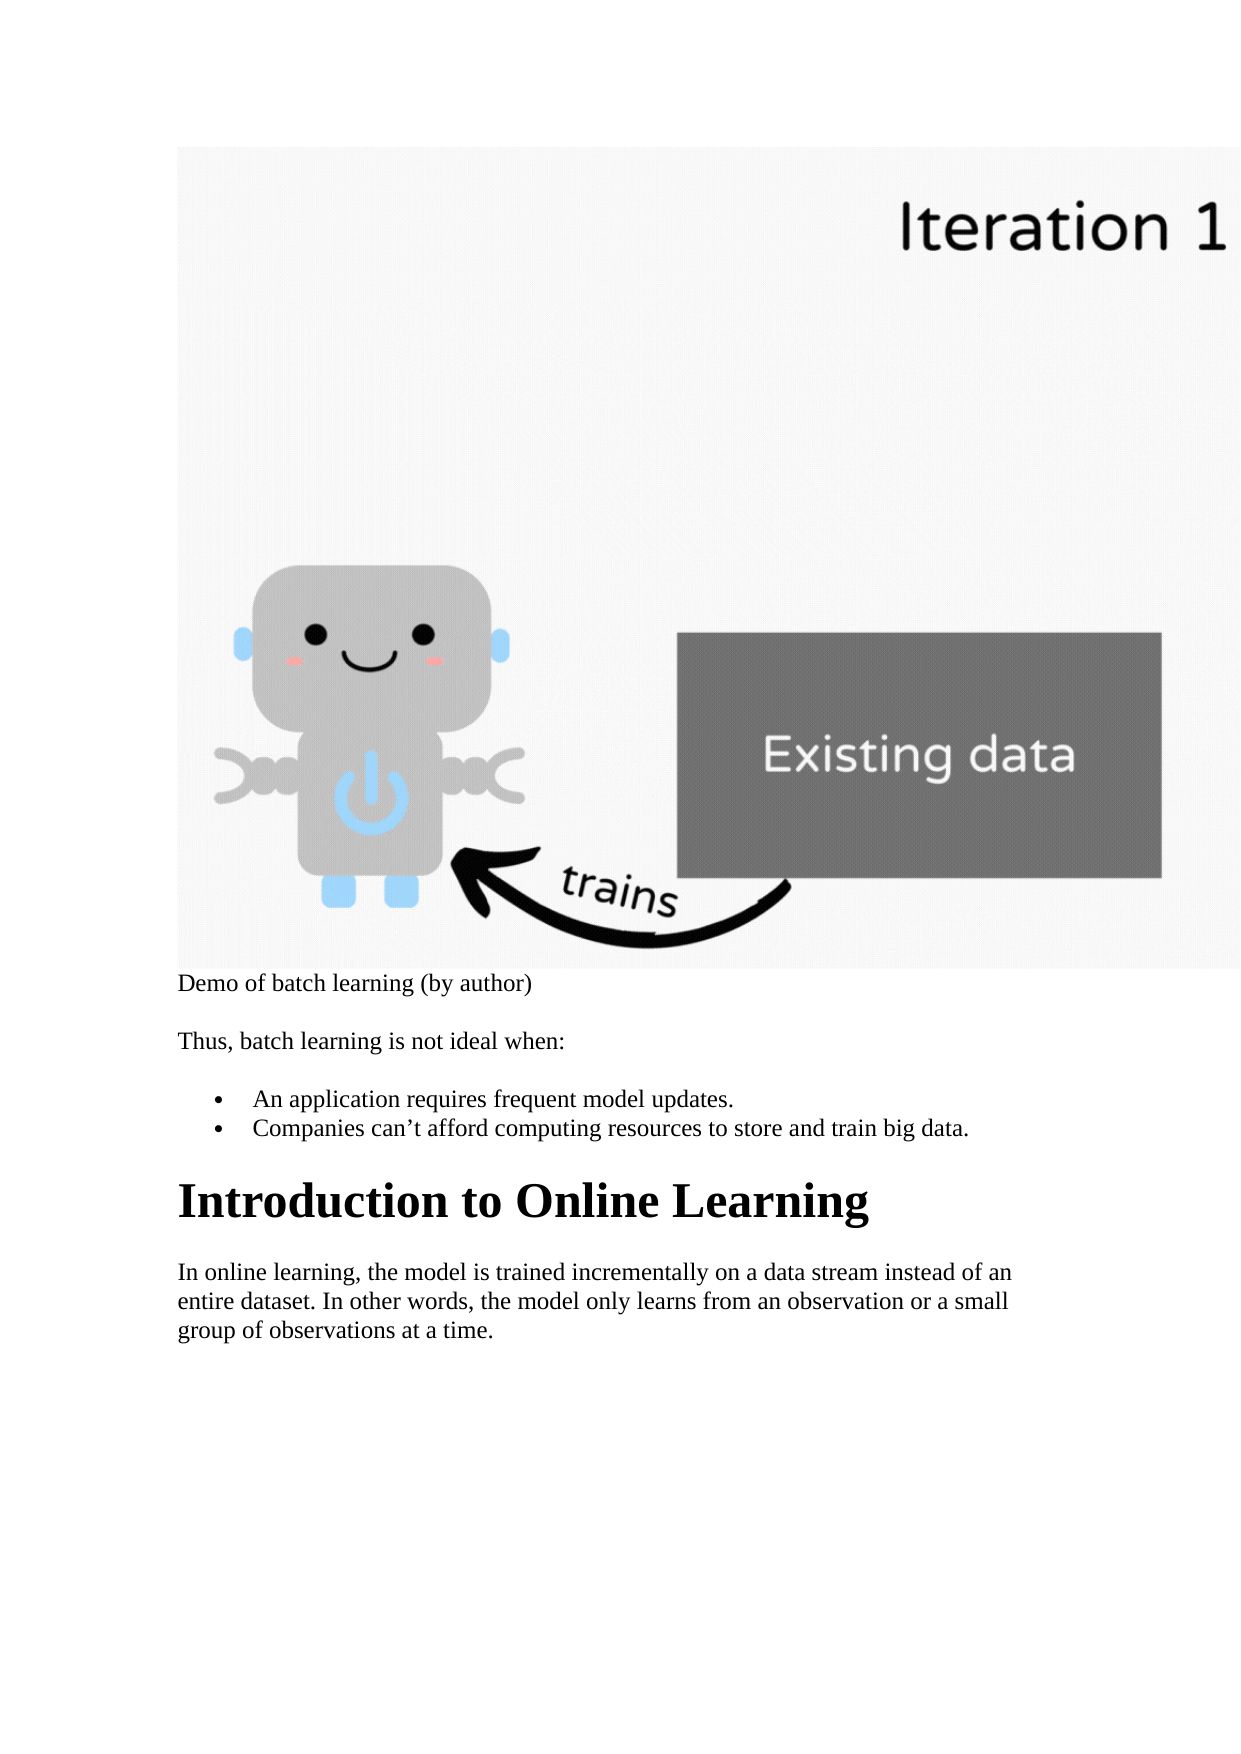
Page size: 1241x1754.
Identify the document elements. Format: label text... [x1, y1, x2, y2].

list Companies can’t afford computing resources to store and train big data. [215, 1113, 1063, 1142]
text Thus, batch learning is not ideal when: [177, 1026, 1063, 1055]
text Introduction to Online Learning [177, 1171, 1063, 1228]
text Demo of batch learning (by author) [177, 969, 1063, 997]
list An application requires frequent model updates. [215, 1084, 1063, 1113]
text In online learning, the model is trained incrementally on a data stream instead of an entire dataset. In other words, the model only learns from an observation or a small group of observations at a time. [177, 1257, 1063, 1344]
picture [177, 147, 1241, 969]
